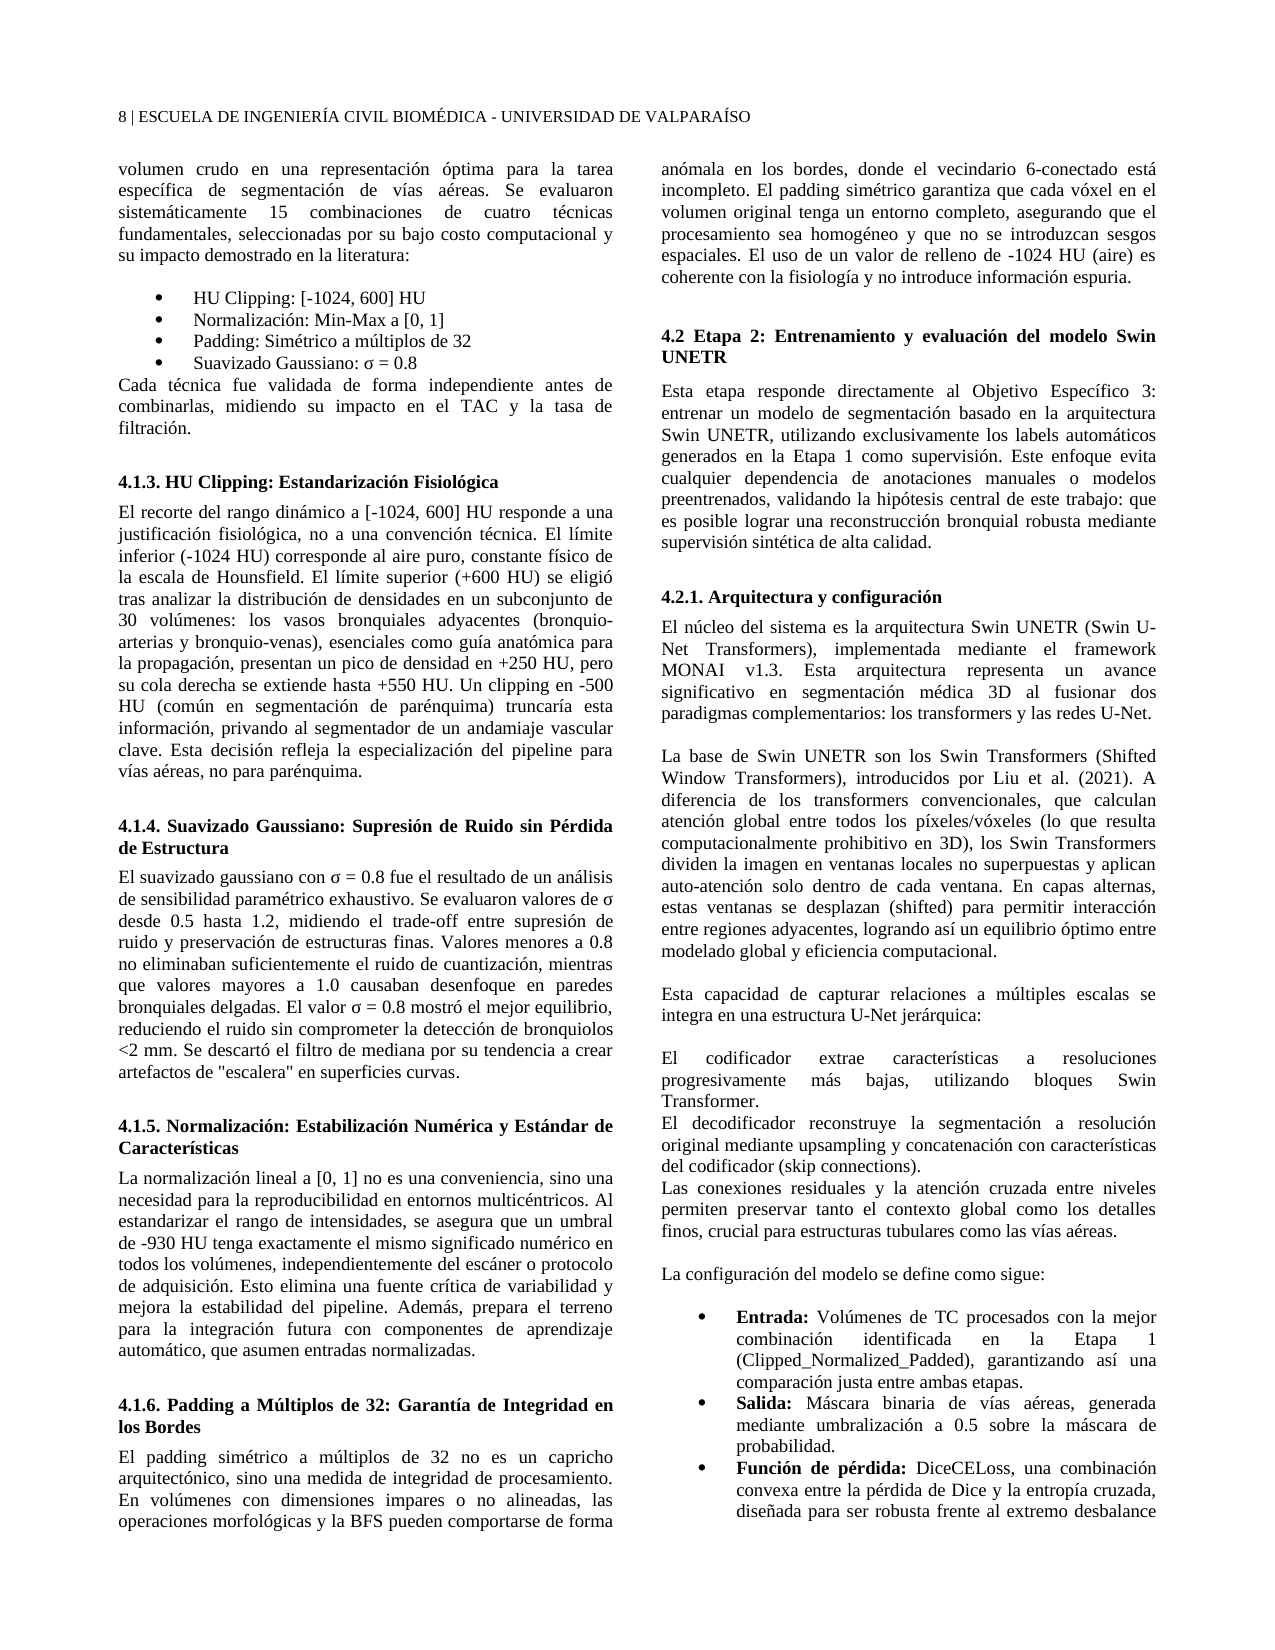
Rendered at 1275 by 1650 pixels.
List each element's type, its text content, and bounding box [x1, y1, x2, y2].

text La normalización lineal a [0, 1] no es una conveniencia, sino una necesidad para la reproducibilidad en entornos multicéntricos. Al estandarizar el rango de intensidades, se asegura que un umbral de -930 HU tenga exactamente el mismo significado numérico en todos los volúmenes, independientemente del escáner o protocolo de adquisición. Esto elimina una fuente crítica de variabilidad y mejora la estabilidad del pipeline. Además, prepara el terreno para la integración futura con componentes de aprendizaje automático, que asumen entradas normalizadas. [118, 1167, 614, 1361]
subtitle 4.1.5. Normalización: Estabilización Numérica y Estándar de Características [118, 1115, 614, 1158]
list HU Clipping: [-1024, 600] HU [156, 287, 614, 309]
list Salida: Máscara binaria de vías aéreas, generada mediante umbralización a 0.5 sobre la máscara de probabilidad. [698, 1392, 1157, 1457]
text Las conexiones residuales y la atención cruzada entre niveles permiten preservar tanto el contexto global como los detalles finos, crucial para estructuras tubulares como las vías aéreas. [661, 1177, 1157, 1241]
text Cada técnica fue validada de forma independiente antes de combinarlas, midiendo su impacto en el TAC y la tasa de filtración. [118, 373, 614, 438]
text La configuración del modelo se define como sigue: [661, 1263, 1157, 1284]
text La base de Swin UNETR son los Swin Transformers (Shifted Window Transformers), introducidos por Liu et al. (2021). A diferencia de los transformers convencionales, que calculan atención global entre todos los píxeles/vóxeles (lo que resulta computacionalmente prohibitivo en 3D), los Swin Transformers dividen la imagen en ventanas locales no superpuestas y aplican auto-atención solo dentro de cada ventana. En capas alternas, estas ventanas se desplazan (shifted) para permitir interacción entre regiones adyacentes, logrando así un equilibrio óptimo entre modelado global y eficiencia computacional. [661, 745, 1157, 961]
subtitle 4.1.3. HU Clipping: Estandarización Fisiológica [118, 471, 614, 493]
subtitle 4.1.6. Padding a Múltiplos de 32: Garantía de Integridad en los Bordes [118, 1394, 614, 1437]
text El padding simétrico a múltiplos de 32 no es un capricho arquitectónico, sino una medida de integridad de procesamiento. En volúmenes con dimensiones impares o no alineadas, las operaciones morfológicas y la BFS pueden comportarse de forma anómala en los bordes, donde el vecindario 6-conectado está incompleto. El padding simétrico garantiza que cada vóxel en el volumen original tenga un entorno completo, asegurando que el procesamiento sea homogéneo y que no se introduzcan sesgos espaciales. El uso de un valor de relleno de -1024 HU (aire) es coherente con la fisiología y no introduce información espuria. [118, 1446, 614, 1532]
text El padding simétrico a múltiplos de 32 no es un capricho arquitectónico, sino una medida de integridad de procesamiento. En volúmenes con dimensiones impares o no alineadas, las operaciones morfológicas y la BFS pueden comportarse de forma anómala en los bordes, donde el vecindario 6-conectado está incompleto. El padding simétrico garantiza que cada vóxel en el volumen original tenga un entorno completo, asegurando que el procesamiento sea homogéneo y que no se introduzcan sesgos espaciales. El uso de un valor de relleno de -1024 HU (aire) es coherente con la fisiología y no introduce información espuria. [661, 158, 1157, 287]
text El codificador extrae características a resoluciones progresivamente más bajas, utilizando bloques Swin Transformer. [661, 1047, 1157, 1112]
subtitle 4.1.4. Suavizado Gaussiano: Supresión de Ruido sin Pérdida de Estructura [118, 815, 614, 858]
text El recorte del rango dinámico a [-1024, 600] HU responde a una justificación fisiológica, no a una convención técnica. El límite inferior (-1024 HU) corresponde al aire puro, constante físico de la escala de Hounsfield. El límite superior (+600 HU) se eligió tras analizar la distribución de densidades en un subconjunto de 30 volúmenes: los vasos bronquiales adyacentes (bronquio-arterias y bronquio-venas), esenciales como guía anatómica para la propagación, presentan un pico de densidad en +250 HU, pero su cola derecha se extiende hasta +550 HU. Un clipping en -500 HU (común en segmentación de parénquima) truncaría esta información, privando al segmentador de un andamiaje vascular clave. Esta decisión refleja la especialización del pipeline para vías aéreas, no para parénquima. [118, 501, 614, 782]
text Esta capacidad de capturar relaciones a múltiples escalas se integra en una estructura U-Net jerárquica: [661, 983, 1157, 1026]
list Entrada: Volúmenes de TC procesados con la mejor combinación identificada en la Etapa 1 (Clipped_Normalized_Padded), garantizando así una comparación justa entre ambas etapas. [698, 1306, 1157, 1392]
list Padding: Simétrico a múltiplos de 32 [156, 330, 614, 352]
text Esta etapa responde directamente al Objetivo Específico 3: entrenar un modelo de segmentación basado en la arquitectura Swin UNETR, utilizando exclusivamente los labels automáticos generados en la Etapa 1 como supervisión. Este enfoque evita cualquier dependencia de anotaciones manuales o modelos preentrenados, validando la hipótesis central de este trabajo: que es posible lograr una reconstrucción bronquial robusta mediante supervisión sintética de alta calidad. [661, 380, 1157, 553]
subtitle 4.2 Etapa 2: Entrenamiento y evaluación del modelo Swin UNETR [661, 325, 1157, 368]
subtitle 4.2.1. Arquitectura y configuración [661, 586, 1157, 608]
list Normalización: Min-Max a [0, 1] [156, 309, 614, 330]
text El decodificador reconstruye la segmentación a resolución original mediante upsampling y concatenación con características del codificador (skip connections). [661, 1112, 1157, 1177]
list Suavizado Gaussiano: σ = 0.8 [156, 352, 614, 373]
text El suavizado gaussiano con σ = 0.8 fue el resultado de un análisis de sensibilidad paramétrico exhaustivo. Se evaluaron valores de σ desde 0.5 hasta 1.2, midiendo el trade-off entre supresión de ruido y preservación de estructuras finas. Valores menores a 0.8 no eliminaban suficientemente el ruido de cuantización, mientras que valores mayores a 1.0 causaban desenfoque en paredes bronquiales delgadas. El valor σ = 0.8 mostró el mejor equilibrio, reduciendo el ruido sin comprometer la detección de bronquiolos <2 mm. Se descartó el filtro de mediana por su tendencia a crear artefactos de "escalera" en superficies curvas. [118, 866, 614, 1082]
text El núcleo del sistema es la arquitectura Swin UNETR (Swin U-Net Transformers), implementada mediante el framework MONAI v1.3. Esta arquitectura representa un avance significativo en segmentación médica 3D al fusionar dos paradigmas complementarios: los transformers y las redes U-Net. [661, 616, 1157, 724]
